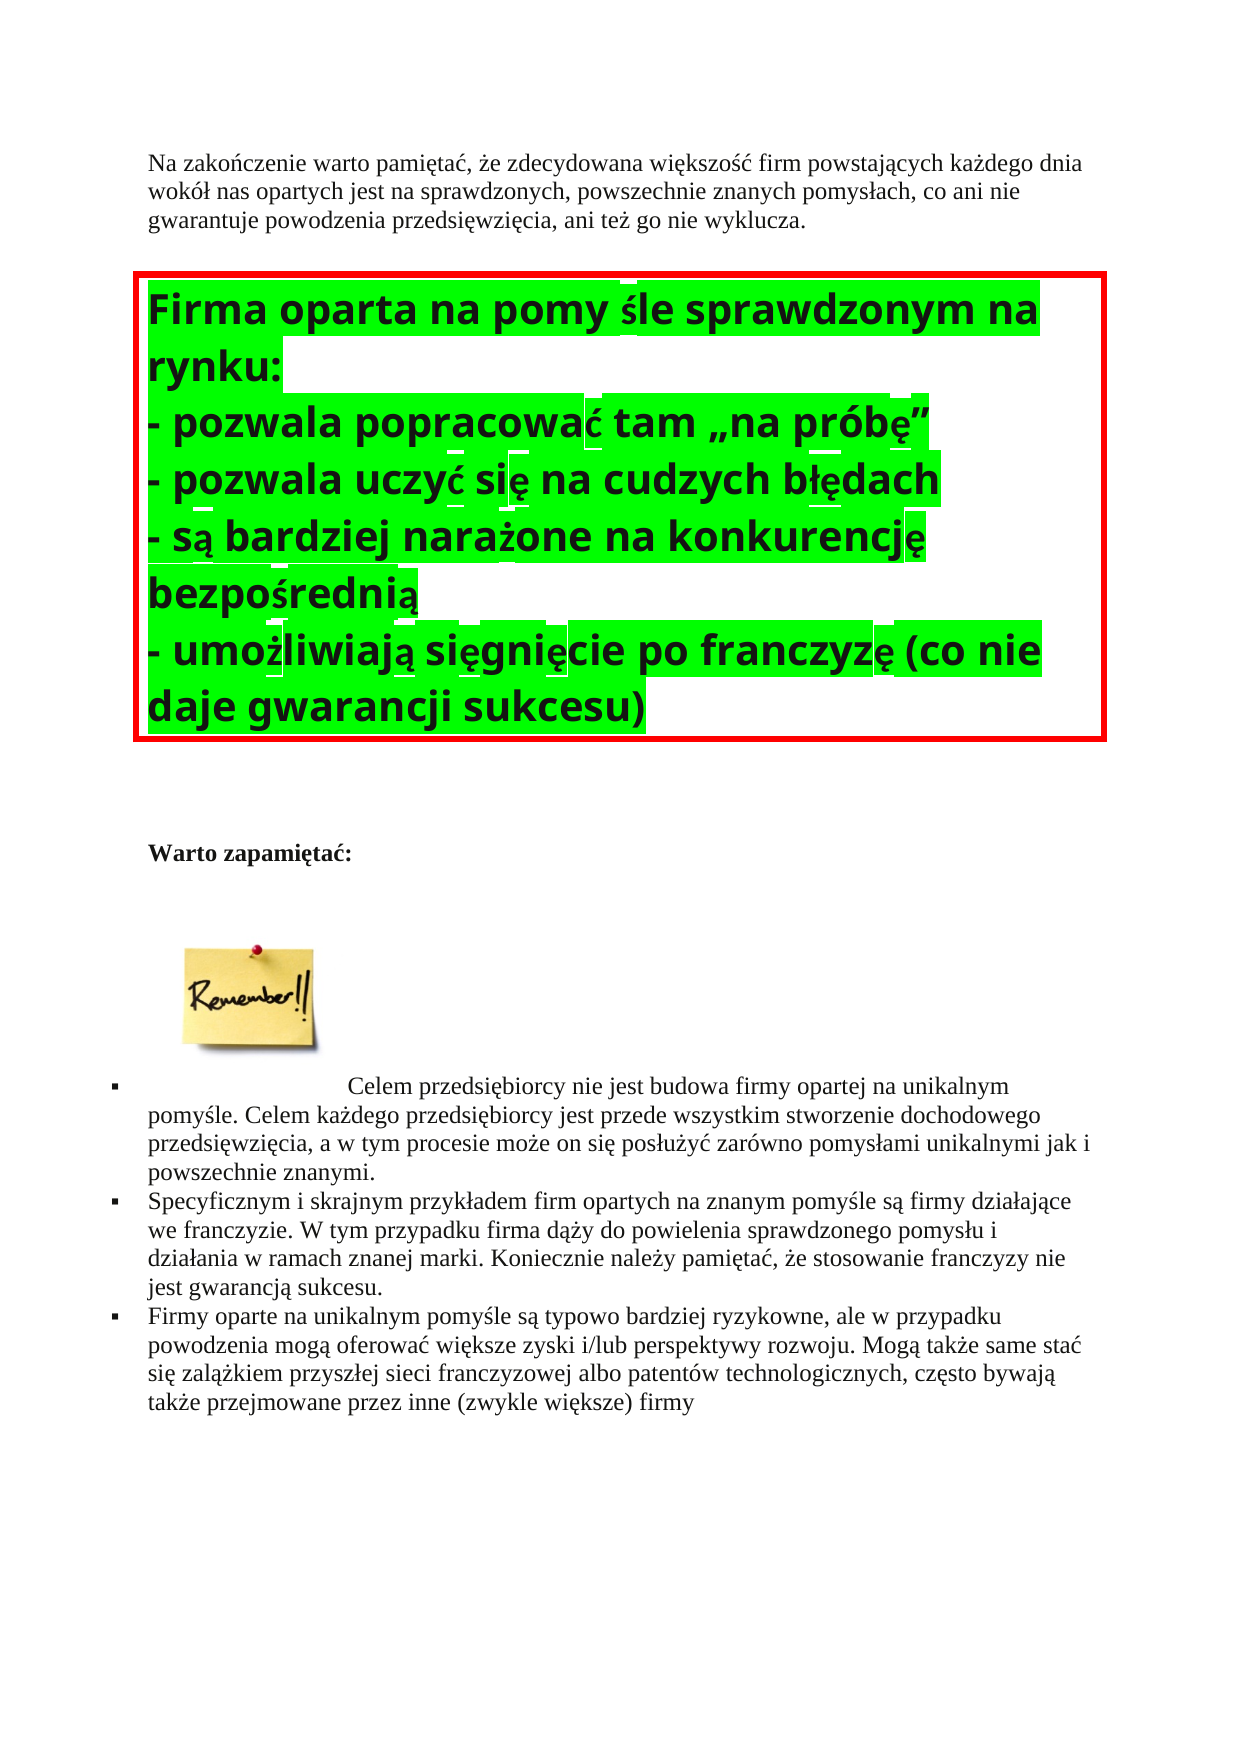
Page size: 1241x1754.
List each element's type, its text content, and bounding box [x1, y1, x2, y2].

list Specyficznym i skrajnym przykładem firm opartych na znanym pomyśle są firmy działające we franczyzie. W tym przypadku firma dąży do powielenia sprawdzonego pomysłu i działania w ramach znanej marki. Koniecznie należy pamiętać, że stosowanie franczyzy nie jest gwarancją sukcesu. [110, 1186, 1093, 1301]
text Na zakończenie warto pamiętać, że zdecydowana większość firm powstających każdego dnia wokół nas opartych jest na sprawdzonych, powszechnie znanych pomysłach, co ani nie gwarantuje powodzenia przedsięwzięcia, ani też go nie wyklucza. [148, 148, 1093, 234]
text Firma oparta na pomy śle sprawdzonym na rynku: - pozwala popracować tam „na próbę” - pozwala uczyć się na cudzych błędach - są bardziej narażone na konkurencję bezpośrednią - umożliwiają sięgnięcie po franczyzę (co nie daje gwarancji sukcesu) [139, 278, 1101, 736]
list Celem przedsiębiorcy nie jest budowa firmy opartej na unikalnym pomyśle. Celem każdego przedsiębiorcy jest przede wszystkim stworzenie dochodowego przedsięwzięcia, a w tym procesie może on się posłużyć zarówno pomysłami unikalnymi jak i powszechnie znanymi. [110, 904, 1093, 1186]
text Warto zapamiętać: [148, 838, 1093, 866]
list Firmy oparte na unikalnym pomyśle są typowo bardziej ryzykowne, ale w przypadku powodzenia mogą oferować większe zyski i/lub perspektywy rozwoju. Mogą także same stać się zalążkiem przyszłej sieci franczyzowej albo patentów technologicznych, często bywają także przejmowane przez inne (zwykle większe) firmy [110, 1301, 1093, 1416]
picture [147, 903, 348, 1095]
